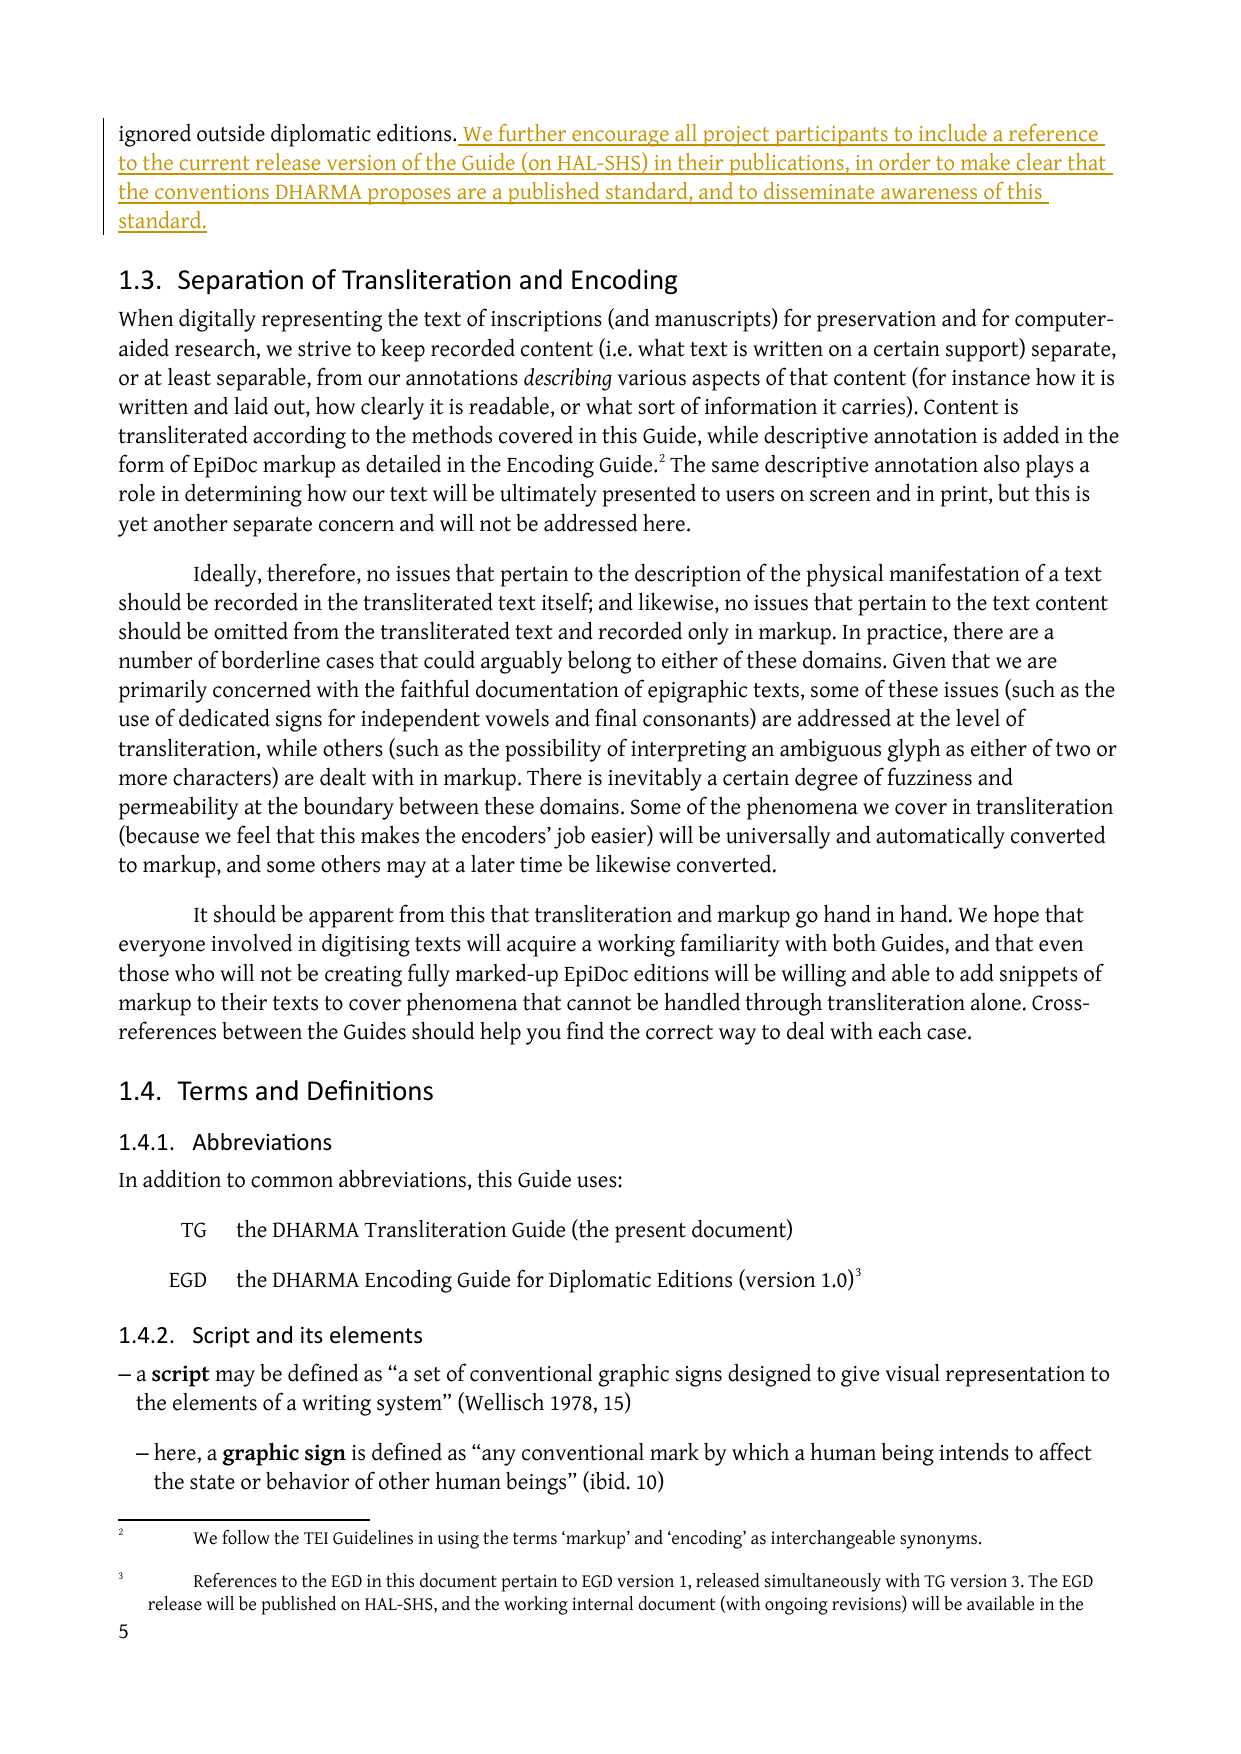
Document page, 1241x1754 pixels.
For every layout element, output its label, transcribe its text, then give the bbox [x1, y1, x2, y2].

text Ideally, therefore, no issues that pertain to the description of the physical manifestation of a text should be recorded in the transliterated text itself; and likewise, no issues that pertain to the text content should be omitted from the transliterated text and recorded only in markup. In practice, there are a number of borderline cases that could arguably belong to either of these domains. Given that we are primarily concerned with the faithful documentation of epigraphic texts, some of these issues (such as the use of dedicated signs for independent vowels and final consonants) are addressed at the level of transliteration, while others (such as the possibility of interpreting an ambiguous glyph as either of two or more characters) are dealt with in markup. There is inevitably a certain degree of fuzziness and permeability at the boundary between these domains. Some of the phenomena we cover in transliteration (because we feel that this makes the encoders’ job easier) will be universally and automatically converted to markup, and some others may at a later time be likewise converted. [118, 558, 1122, 878]
text It should be apparent from this that transliteration and markup go hand in hand. We hope that everyone involved in digitising texts will acquire a working familiarity with both Guides, and that even those who will not be creating fully marked-up EpiDoc editions will be willing and able to add snippets of markup to their texts to cover phenomena that cannot be handled through transliteration alone. Cross-references between the Guides should help you find the correct way to deal with each case. [118, 899, 1122, 1045]
list a script may be defined as “a set of conventional graphic signs designed to give visual representation to the elements of a writing system” (Wellisch 1978, 15) [118, 1358, 1122, 1416]
text In addition to common abbreviations, this Guide uses: [118, 1164, 1122, 1193]
subtitle Separation of Transliteration and Encoding [118, 260, 1122, 297]
subtitle Abbreviations [118, 1120, 1122, 1158]
text EGD the DHARMA Encoding Guide for Diplomatic Editions (version 1.0) [118, 1264, 1122, 1293]
text When digitally representing the text of inscriptions (and manuscripts) for preservation and for computer-aided research, we strive to keep recorded content (i.e. what text is written on a certain support) separate, or at least separable, from our annotations describing various aspects of that content (for instance how it is written and laid out, how clearly it is readable, or what sort of information it carries). Content is transliterated according to the methods covered in this Guide, while descriptive annotation is added in the form of EpiDoc markup as detailed in the Encoding Guide. The same descriptive annotation also plays a role in determining how our text will be ultimately presented to users on screen and in print, but this is yet another separate concern and will not be addressed here. [118, 303, 1122, 537]
subtitle Terms and Definitions [118, 1070, 1122, 1108]
subtitle Script and its elements [118, 1314, 1122, 1351]
list here, a graphic sign is defined as “any conventional mark by which a human being intends to affect the state or behavior of other human beings” (ibid. 10) [136, 1437, 1122, 1495]
text TG the DHARMA Transliteration Guide (the present document) [118, 1214, 1122, 1243]
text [118, 118, 1122, 235]
